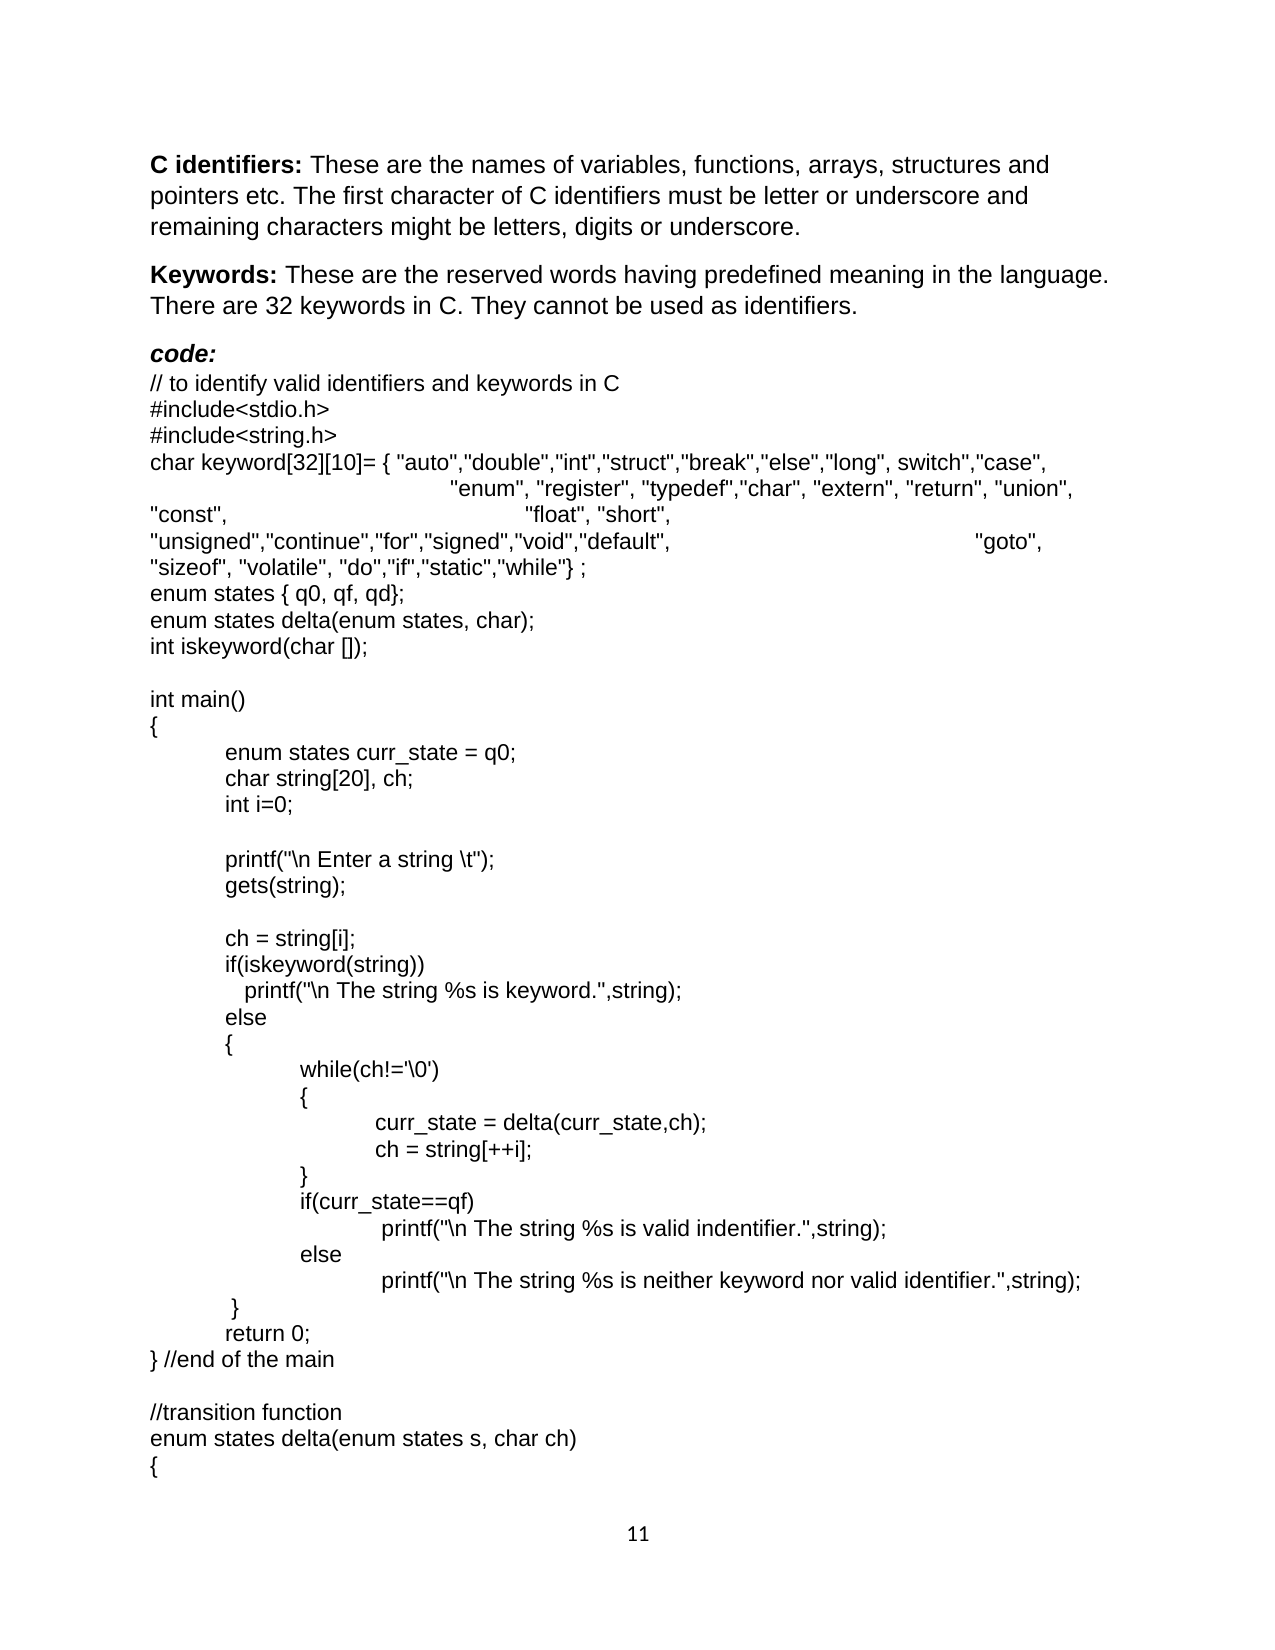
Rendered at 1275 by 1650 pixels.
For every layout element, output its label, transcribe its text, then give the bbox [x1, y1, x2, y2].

text if(iskeyword(string)) [150, 951, 1125, 977]
text char string[20], ch; [150, 765, 1125, 791]
text char keyword[32][10]= { "auto","double","int","struct","break","else","long", switch","case", "enum", "register", "typedef","char", "extern", "return", "union", "const", "float", "short", "unsigned","continue","for","signed","void","default", "goto", "sizeof", "volatile", "do","if","static","while"} ; [150, 449, 1125, 580]
text int main() [150, 686, 1125, 712]
text printf("\n Enter a string \t"); [150, 846, 1125, 872]
text gets(string); [150, 872, 1125, 898]
text ch = string[++i]; [150, 1136, 1125, 1162]
text //transition function [150, 1399, 1125, 1425]
text enum states curr_state = q0; [150, 738, 1125, 765]
text } [150, 1294, 1125, 1320]
text enum states delta(enum states s, char ch) [150, 1425, 1125, 1452]
text } [150, 1162, 1125, 1188]
text printf("\n The string %s is keyword.",string); [150, 977, 1125, 1004]
text int i=0; [150, 791, 1125, 818]
text { [150, 712, 1125, 738]
text enum states delta(enum states, char); [150, 607, 1125, 633]
text enum states { q0, qf, qd}; [150, 580, 1125, 607]
text { [150, 1452, 1125, 1478]
text printf("\n The string %s is neither keyword nor valid identifier.",string); [150, 1267, 1125, 1294]
text // to identify valid identifiers and keywords in C [150, 369, 1125, 396]
text int iskeyword(char []); [150, 633, 1125, 659]
text return 0; [150, 1320, 1125, 1346]
text printf("\n The string %s is valid indentifier.",string); [150, 1214, 1125, 1241]
text } //end of the main [150, 1346, 1125, 1373]
text while(ch!='\0') [150, 1056, 1125, 1083]
text else [150, 1241, 1125, 1267]
text else [150, 1004, 1125, 1030]
text #include<string.h> [150, 422, 1125, 449]
text Keywords: These are the reserved words having predefined meaning in the language. There are 32 keywords in C. They cannot be used as identifiers. [150, 260, 1125, 319]
text if(curr_state==qf) [150, 1188, 1125, 1214]
text #include<stdio.h> [150, 396, 1125, 422]
text { [150, 1030, 1125, 1056]
text code: [150, 338, 1125, 367]
text curr_state = delta(curr_state,ch); [150, 1109, 1125, 1136]
text ch = string[i]; [150, 925, 1125, 951]
text { [150, 1083, 1125, 1109]
text C identifiers: These are the names of variables, functions, arrays, structures and pointers etc. The first character of C identifiers must be letter or underscore and remaining characters might be letters, digits or underscore. [150, 150, 1125, 241]
